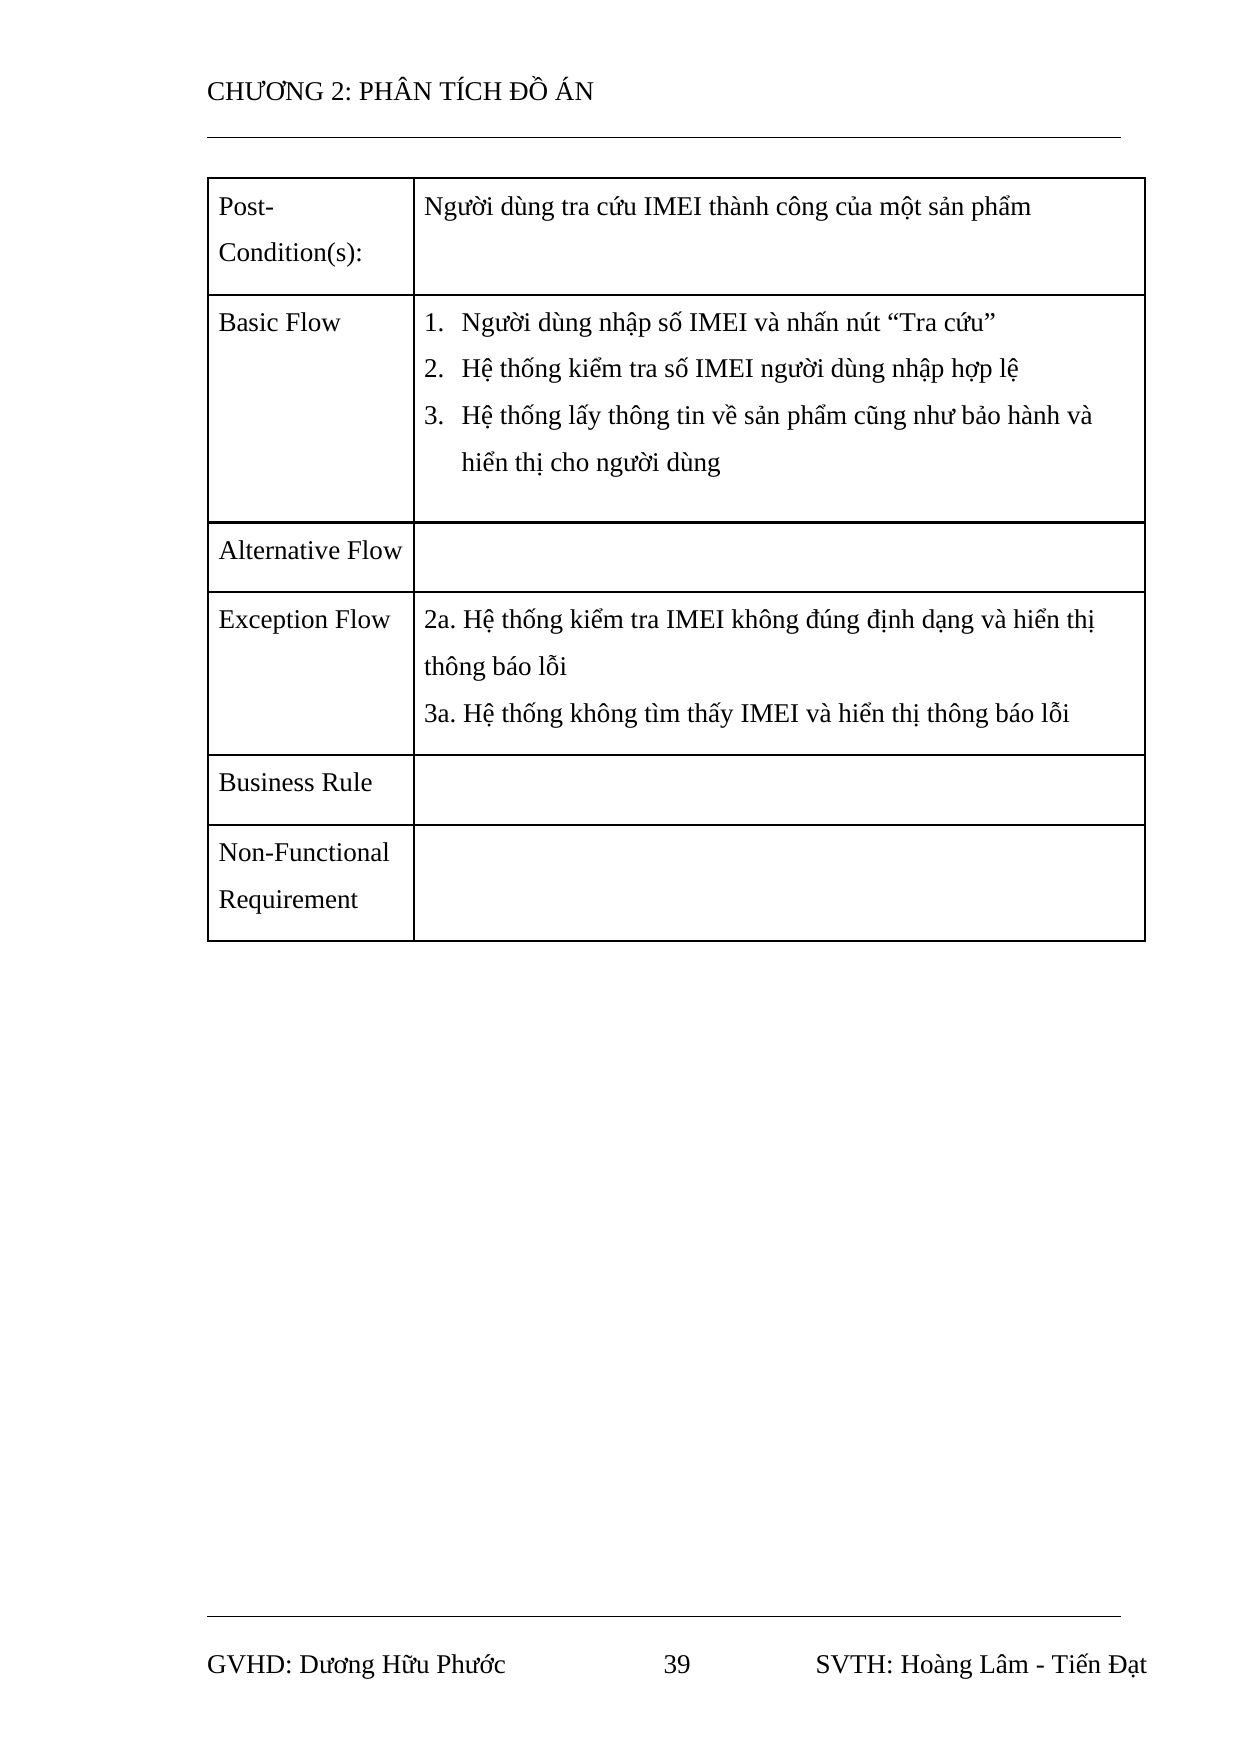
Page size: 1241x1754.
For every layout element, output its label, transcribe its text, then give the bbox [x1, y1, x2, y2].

table_cell Basic Flow [209, 296, 413, 521]
table_cell Người dùng nhập số IMEI và nhấn nút “Tra cứu” Hệ thống kiểm tra số IMEI người dùng nhập hợp lệ Hệ thống lấy thông tin về sản phẩm cũng như bảo hành và hiển thị cho người dùng [415, 296, 1144, 521]
table_cell [415, 524, 1144, 591]
table_cell Non-Functional Requirement [209, 826, 413, 940]
table_cell [415, 826, 1144, 940]
table_cell Post-Condition(s): [209, 179, 413, 293]
table_cell Business Rule [209, 756, 413, 823]
table_cell [415, 756, 1144, 823]
table_cell 2a. Hệ thống kiểm tra IMEI không đúng định dạng và hiển thị thông báo lỗi 3a. Hệ thống không tìm thấy IMEI và hiển thị thông báo lỗi [415, 593, 1144, 754]
table_cell Alternative Flow [209, 524, 413, 591]
table_cell Exception Flow [209, 593, 413, 754]
table_cell Người dùng tra cứu IMEI thành công của một sản phẩm [415, 179, 1144, 293]
